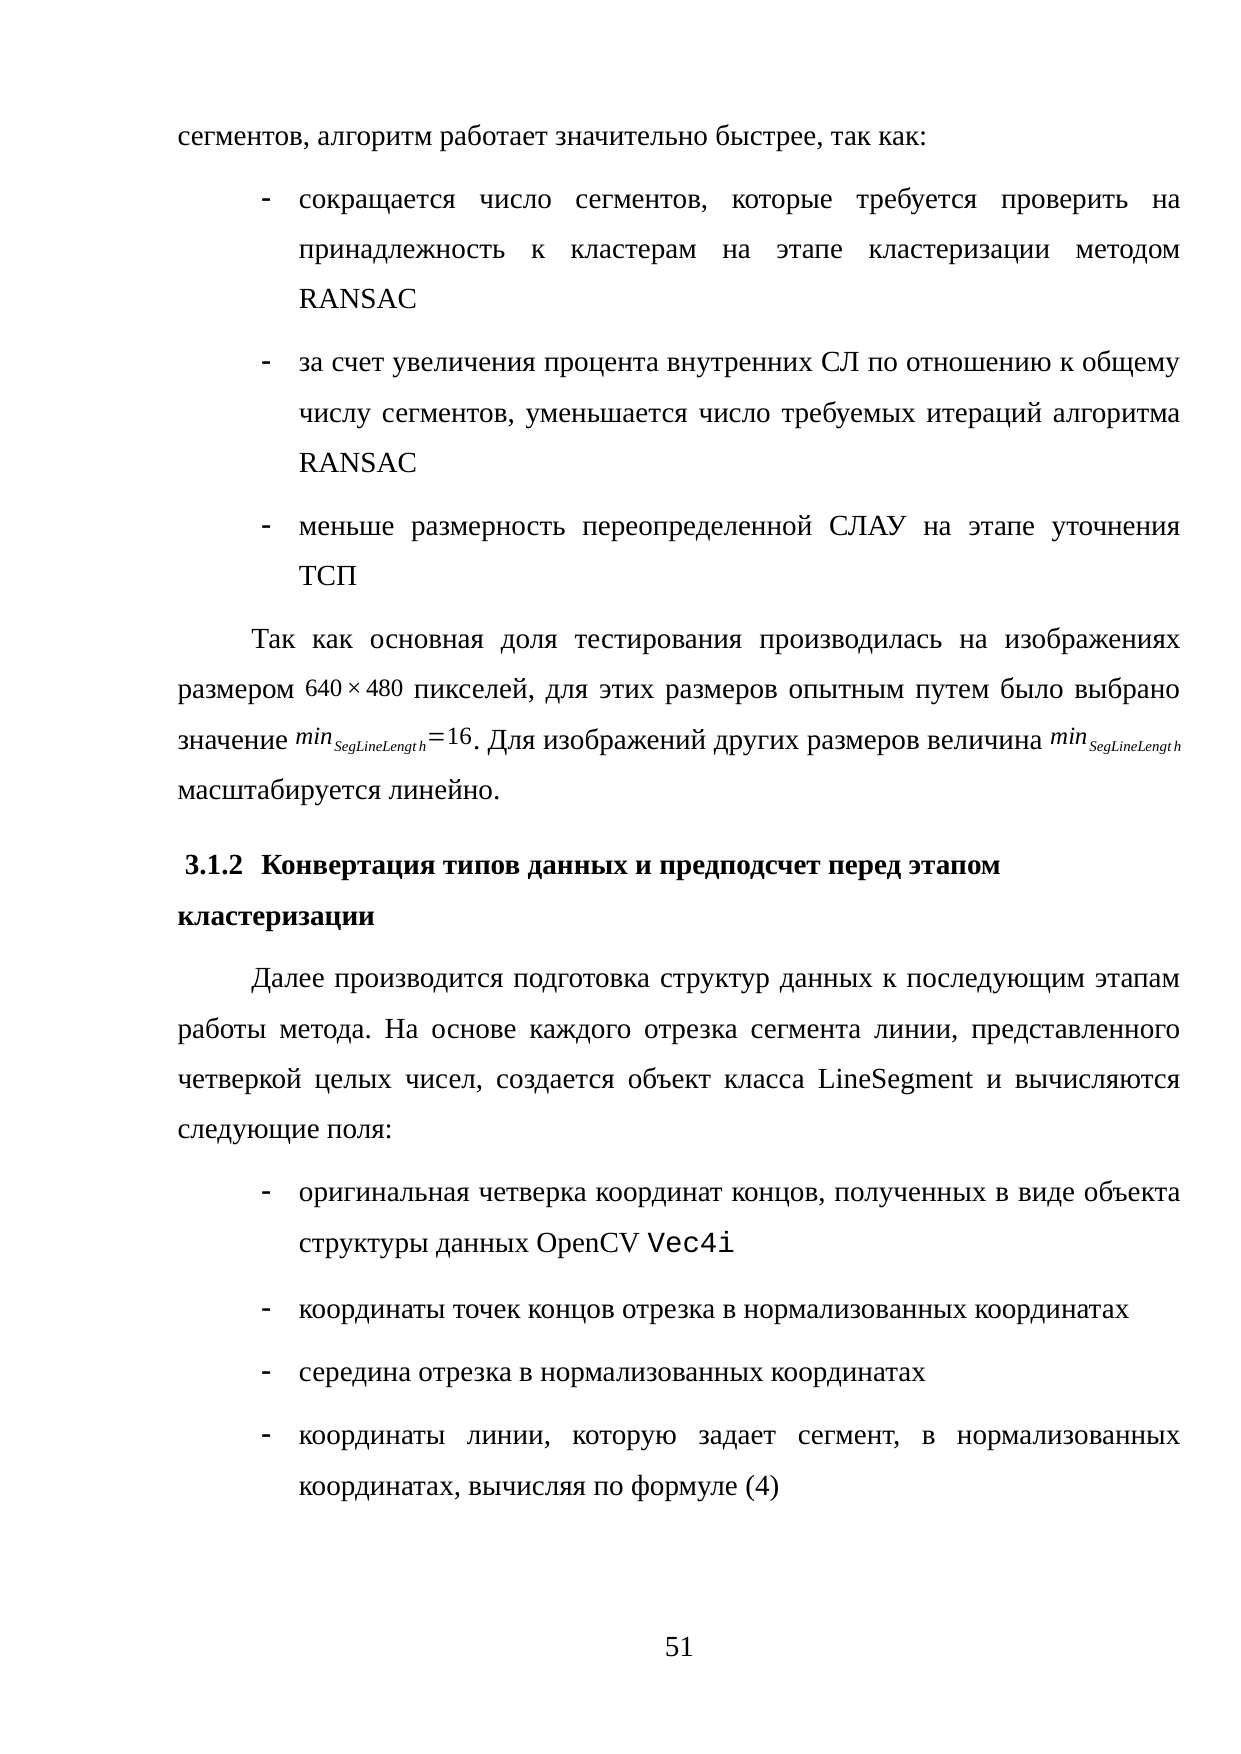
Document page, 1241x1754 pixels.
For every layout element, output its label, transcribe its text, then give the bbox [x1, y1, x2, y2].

list оригинальная четверка координат концов, полученных в виде объекта структуры данных OpenCV Vec4i [261, 1174, 1181, 1261]
list меньше размерность переопределенной СЛАУ на этапе уточнения ТСП [261, 508, 1181, 592]
list за счет увеличения процента внутренних СЛ по отношению к общему числу сегментов, уменьшается число требуемых итераций алгоритма RANSAC [261, 344, 1181, 479]
text Далее производится подготовка структур данных к последующим этапам работы метода. На основе каждого отрезка сегмента линии, представленного четверкой целых чисел, создается объект класса LineSegment и вычисляются следующие поля: [177, 961, 1181, 1145]
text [177, 118, 1181, 152]
subtitle Конвертация типов данных и предподсчет перед этапом кластеризации [177, 847, 1181, 931]
list координаты линии, которую задает сегмент, в нормализованных координатах, вычисляя по формуле (4) [261, 1417, 1181, 1501]
list сокращается число сегментов, которые требуется проверить на принадлежность к кластерам на этапе кластеризации методом RANSAC [261, 181, 1181, 315]
text Так как основная доля тестирования производилась на изображениях размером пикселей, для этих размеров опытным путем было выбрано значение . Для изображений других размеров величина масштабируется линейно. [177, 621, 1181, 806]
list координаты точек концов отрезка в нормализованных координатах [261, 1291, 1181, 1325]
list середина отрезка в нормализованных координатах [261, 1354, 1181, 1388]
